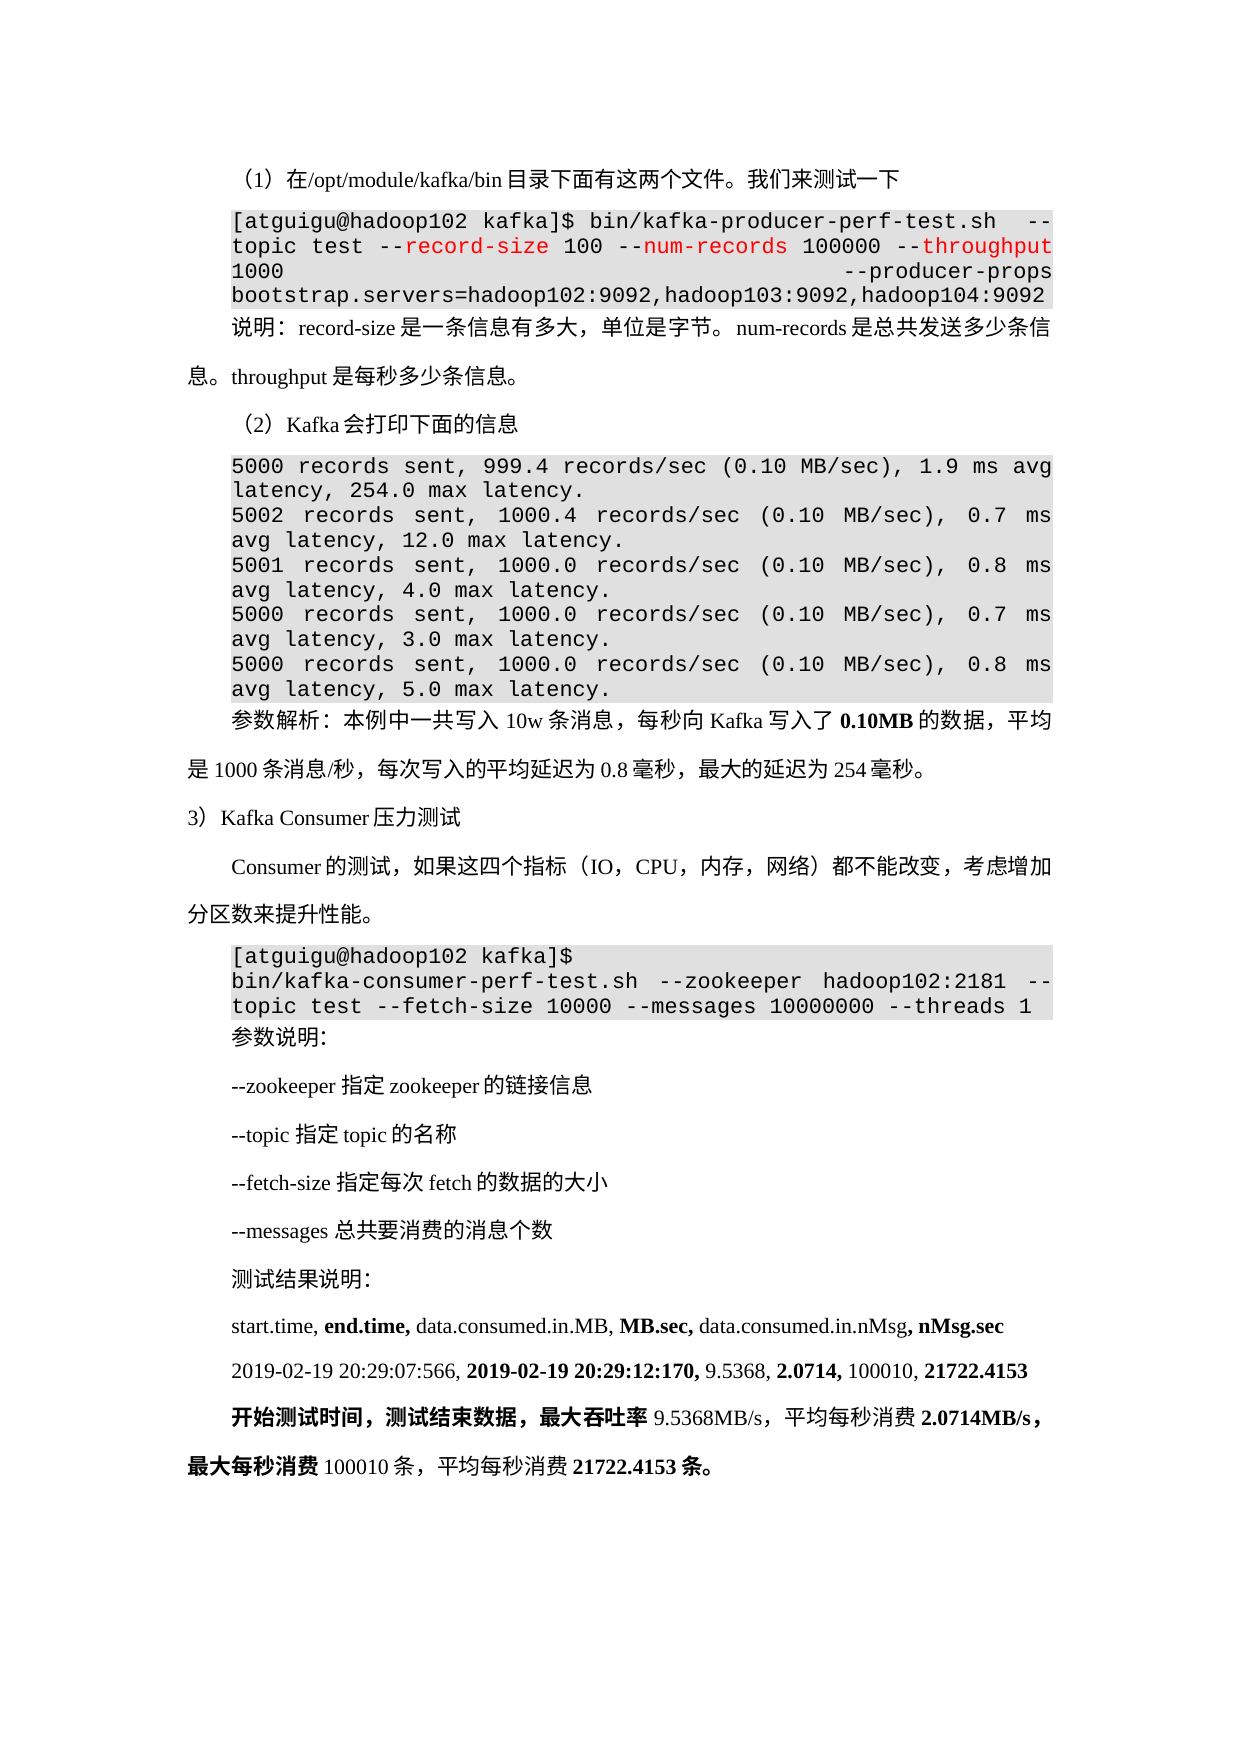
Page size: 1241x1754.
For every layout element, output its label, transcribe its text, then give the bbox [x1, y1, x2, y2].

text 2019-02-19 20:29:07:566, 2019-02-19 20:29:12:170, 9.5368, 2.0714, 100010, 21722.4153 [187, 1355, 1053, 1387]
text 5000 records sent, 999.4 records/sec (0.10 MB/sec), 1.9 ms avg latency, 254.0 max latency. [231, 455, 1053, 504]
text [atguigu@hadoop102 kafka]$ bin/kafka-producer-perf-test.sh --topic test --record-size 100 --num-records 100000 --throughput 1000 --producer-props bootstrap.servers=hadoop102:9092,hadoop103:9092,hadoop104:9092 [231, 210, 1053, 309]
text --fetch-size 指定每次fetch的数据的大小 [187, 1165, 1053, 1197]
text 3）Kafka Consumer压力测试 [187, 800, 1053, 832]
text --topic 指定topic的名称 [187, 1116, 1053, 1149]
text （1）在/opt/module/kafka/bin目录下面有这两个文件。我们来测试一下 [187, 162, 1053, 194]
text [atguigu@hadoop102 kafka]$ [231, 945, 1053, 970]
text （2）Kafka会打印下面的信息 [187, 407, 1053, 439]
text 参数解析：本例中一共写入10w条消息，每秒向Kafka写入了0.10MB的数据，平均是1000条消息/秒，每次写入的平均延迟为0.8毫秒，最大的延迟为254毫秒。 [187, 703, 1053, 784]
text 5002 records sent, 1000.4 records/sec (0.10 MB/sec), 0.7 ms avg latency, 12.0 max latency. [231, 504, 1053, 554]
text 5000 records sent, 1000.0 records/sec (0.10 MB/sec), 0.7 ms avg latency, 3.0 max latency. [231, 604, 1053, 653]
text 说明：record-size是一条信息有多大，单位是字节。num-records是总共发送多少条信息。throughput 是每秒多少条信息。 [187, 309, 1053, 391]
text start.time, end.time, data.consumed.in.MB, MB.sec, data.consumed.in.nMsg, nMsg.sec [187, 1310, 1053, 1342]
text 开始测试时间，测试结束数据，最大吞吐率9.5368MB/s，平均每秒消费2.0714MB/s，最大每秒消费100010条，平均每秒消费21722.4153条。 [187, 1400, 1053, 1481]
text 参数说明： [187, 1020, 1053, 1052]
text --messages 总共要消费的消息个数 [187, 1213, 1053, 1246]
text Consumer的测试，如果这四个指标（IO，CPU，内存，网络）都不能改变，考虑增加分区数来提升性能。 [187, 848, 1053, 929]
text bin/kafka-consumer-perf-test.sh --zookeeper hadoop102:2181 --topic test --fetch-size 10000 --messages 10000000 --threads 1 [231, 970, 1053, 1020]
text 测试结果说明： [187, 1261, 1053, 1294]
text --zookeeper 指定zookeeper的链接信息 [187, 1068, 1053, 1101]
text 5001 records sent, 1000.0 records/sec (0.10 MB/sec), 0.8 ms avg latency, 4.0 max latency. [231, 554, 1053, 604]
text 5000 records sent, 1000.0 records/sec (0.10 MB/sec), 0.8 ms avg latency, 5.0 max latency. [231, 653, 1053, 703]
